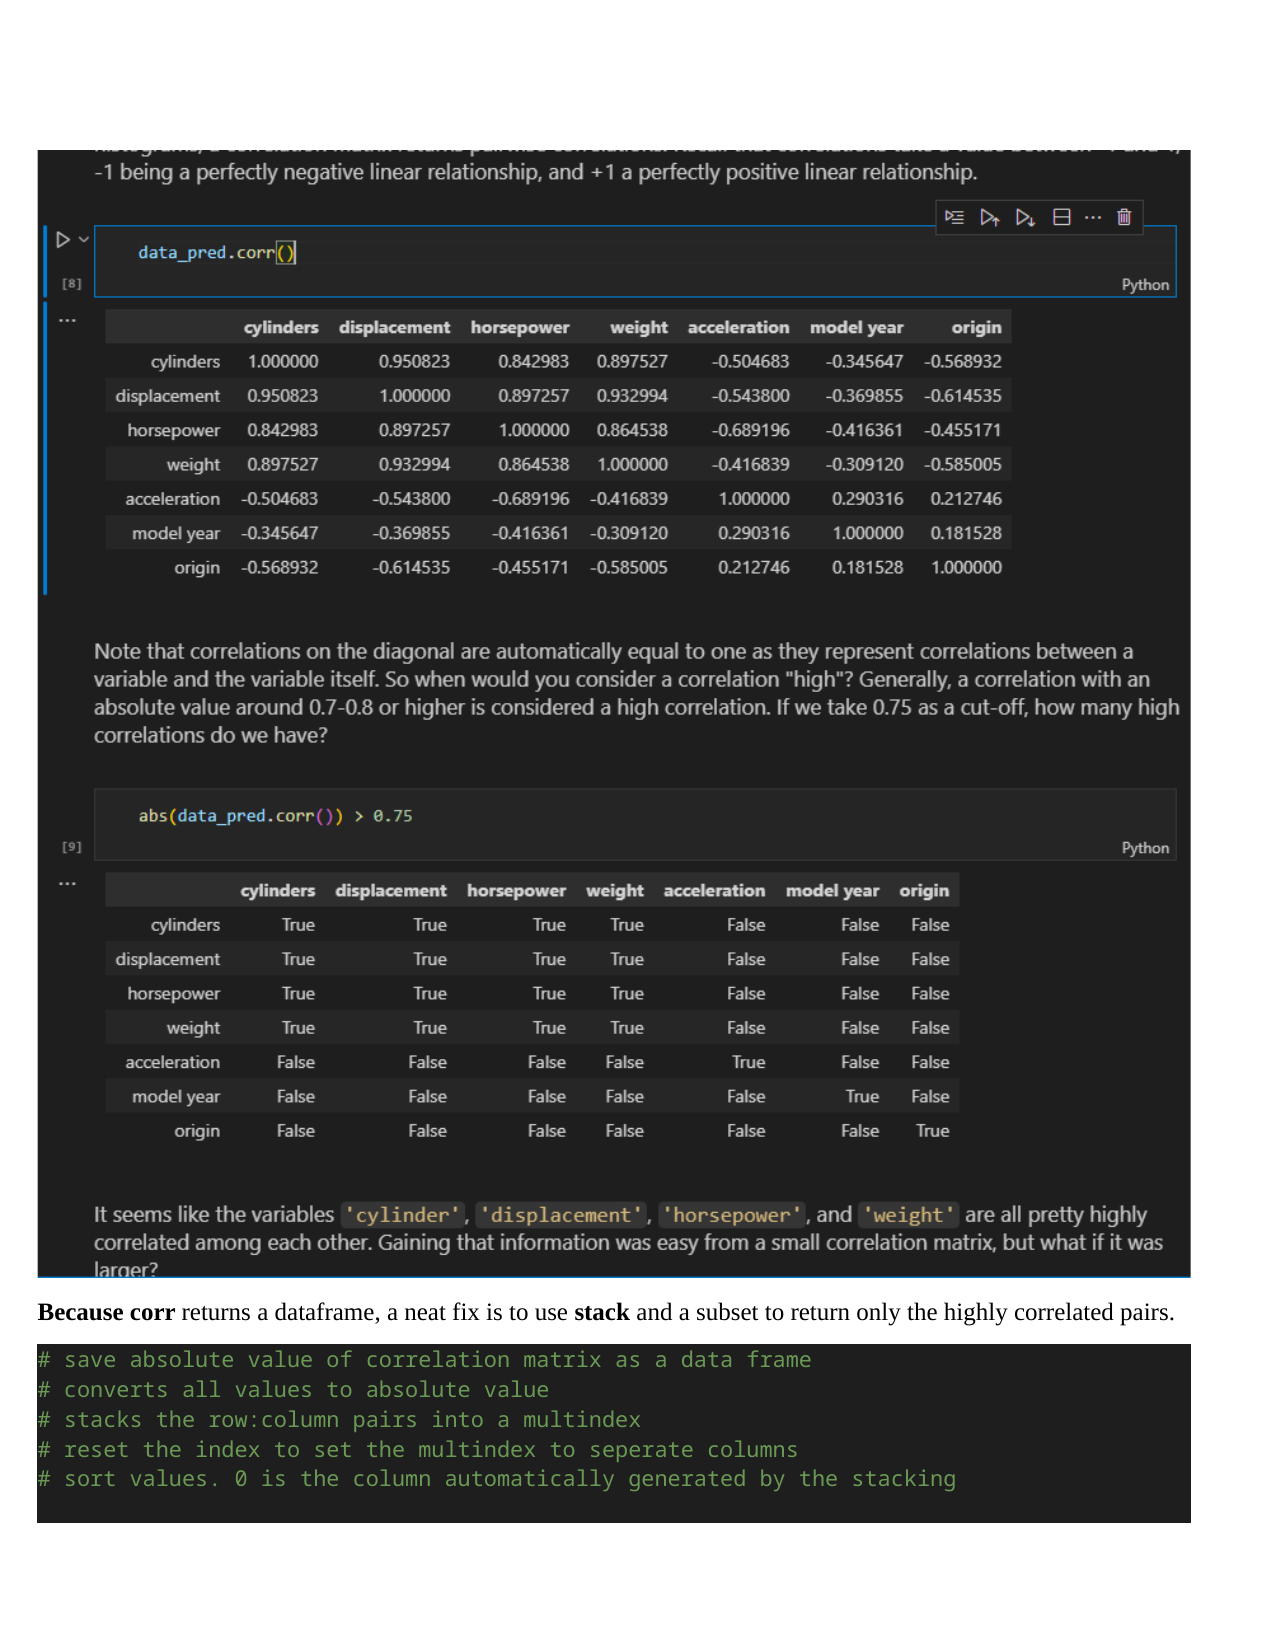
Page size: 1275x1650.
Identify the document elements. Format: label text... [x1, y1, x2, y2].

text Because corr returns a dataframe, a neat fix is to use stack and a subset to return only the highly correlated pairs. [37, 1297, 1191, 1325]
text # save absolute value of correlation matrix as a data frame [37, 1344, 1191, 1374]
text # sort values. 0 is the column automatically generated by the stacking [37, 1463, 1191, 1493]
text # converts all values to absolute value [37, 1374, 1191, 1404]
picture [37, 150, 1191, 1278]
text # reset the index to set the multindex to seperate columns [37, 1434, 1191, 1463]
text # stacks the row:column pairs into a multindex [37, 1404, 1191, 1434]
